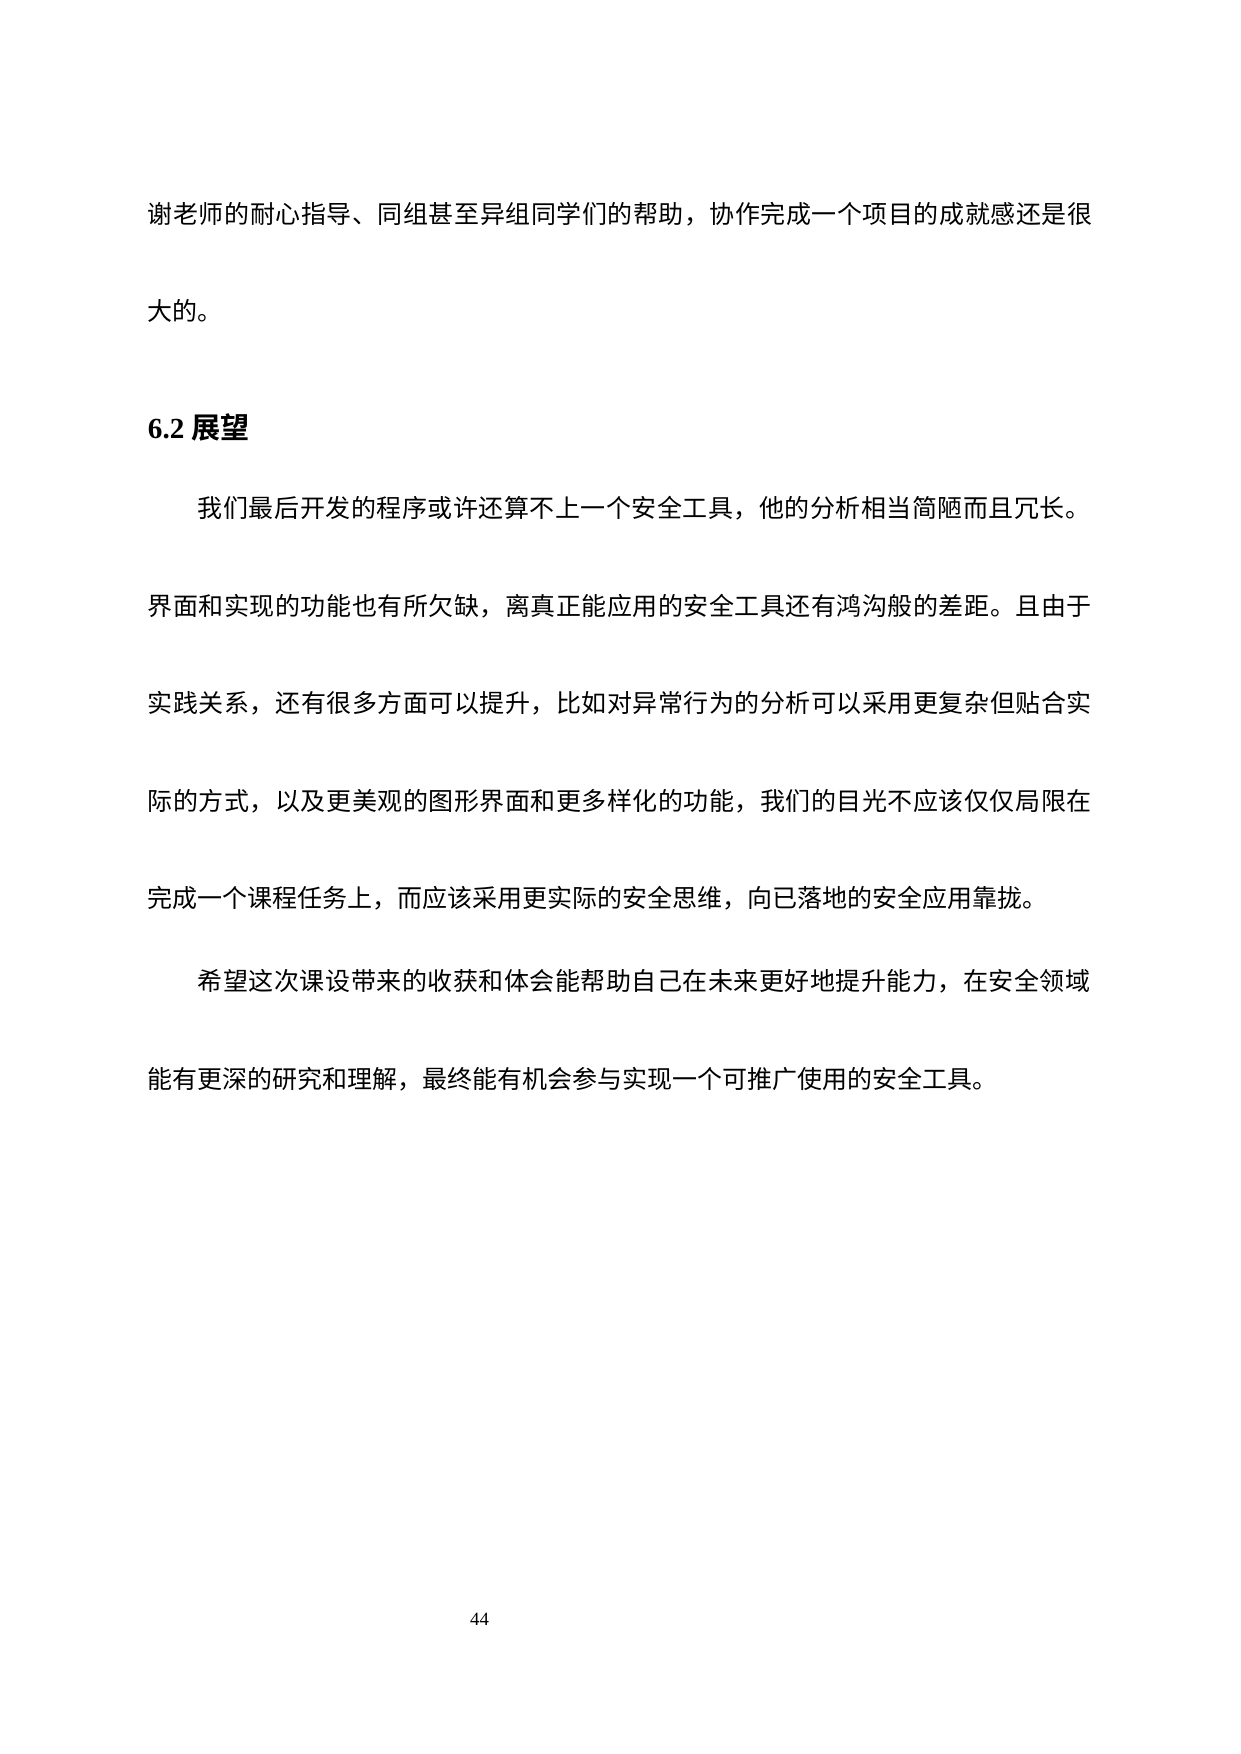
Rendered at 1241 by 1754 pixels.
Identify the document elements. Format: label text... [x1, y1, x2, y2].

text 我们最后开发的程序或许还算不上一个安全工具，他的分析相当简陋而且冗长。界面和实现的功能也有所欠缺，离真正能应用的安全工具还有鸿沟般的差距。且由于实践关系，还有很多方面可以提升，比如对异常行为的分析可以采用更复杂但贴合实际的方式，以及更美观的图形界面和更多样化的功能，我们的目光不应该仅仅局限在完成一个课程任务上，而应该采用更实际的安全思维，向已落地的安全应用靠拢。 [148, 474, 1093, 929]
list 6.2 展望 [148, 393, 1093, 458]
text 希望这次课设带来的收获和体会能帮助自己在未来更好地提升能力，在安全领域能有更深的研究和理解，最终能有机会参与实现一个可推广使用的安全工具。 [148, 947, 1093, 1110]
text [148, 180, 1093, 342]
